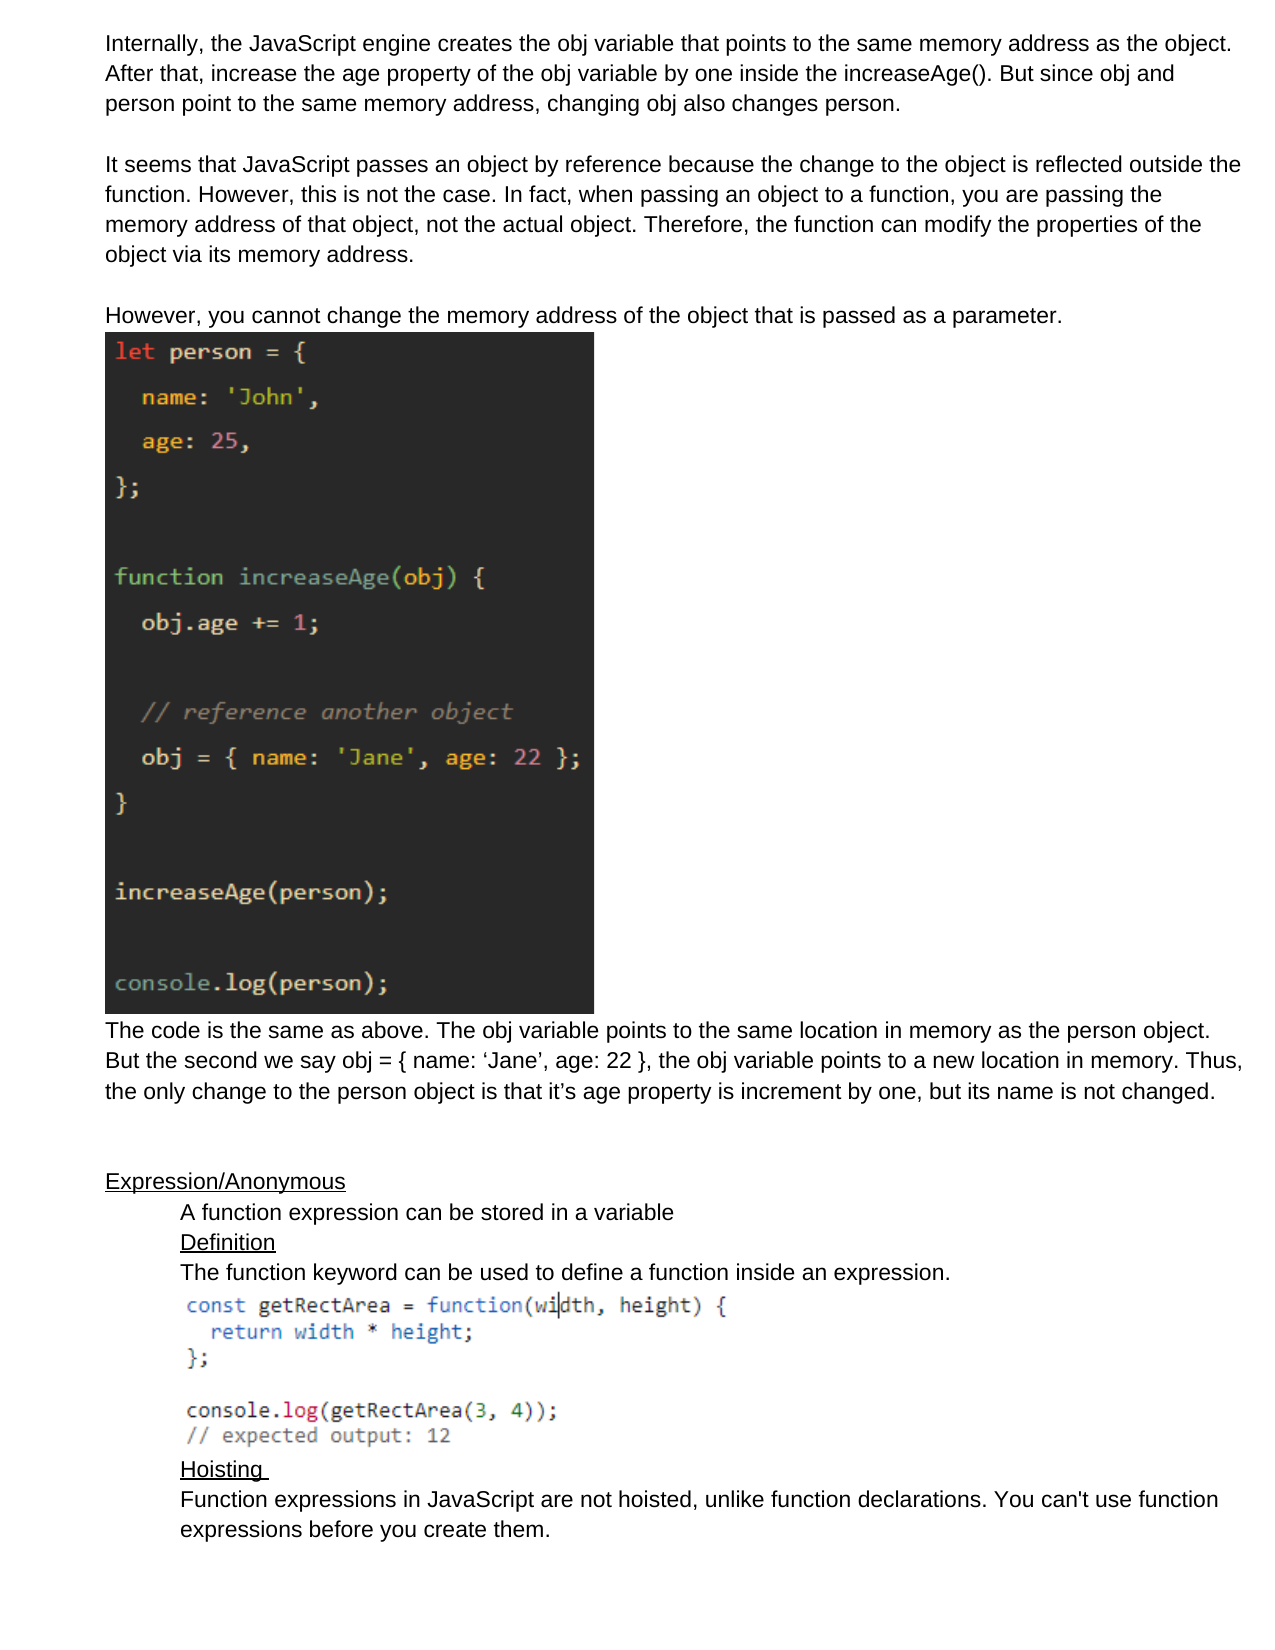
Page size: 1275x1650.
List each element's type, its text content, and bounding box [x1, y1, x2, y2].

text Definition [105, 1229, 1245, 1255]
text The code is the same as above. The obj variable points to the same location in memory as the person object. But the second we say obj = { name: ‘Jane’, age: 22 }, the obj variable points to a new location in memory. Thus, the only change to the person object is that it’s age property is increment by one, but its name is not changed. [105, 1017, 1245, 1104]
text It seems that JavaScript passes an object by reference because the change to the object is reflected outside the function. However, this is not the case. In fact, when passing an object to a function, you are passing the memory address of that object, not the actual object. Therefore, the function can modify the properties of the object via its memory address. [105, 151, 1245, 268]
picture [180, 1289, 752, 1452]
text Expression/Anonymous [30, 1168, 1245, 1195]
picture [105, 332, 595, 1014]
text Function expressions in JavaScript are not hoisted, unlike function declarations. You can't use function expressions before you create them. [180, 1486, 1245, 1542]
text Hoisting [105, 1456, 1245, 1482]
text Internally, the JavaScript engine creates the obj variable that points to the same memory address as the object. After that, increase the age property of the obj variable by one inside the increaseAge(). But since obj and person point to the same memory address, changing obj also changes person. [105, 30, 1245, 117]
text However, you cannot change the memory address of the object that is passed as a parameter. [105, 302, 1245, 328]
text The function keyword can be used to define a function inside an expression. [105, 1259, 1245, 1285]
text A function expression can be stored in a variable [105, 1198, 1245, 1225]
